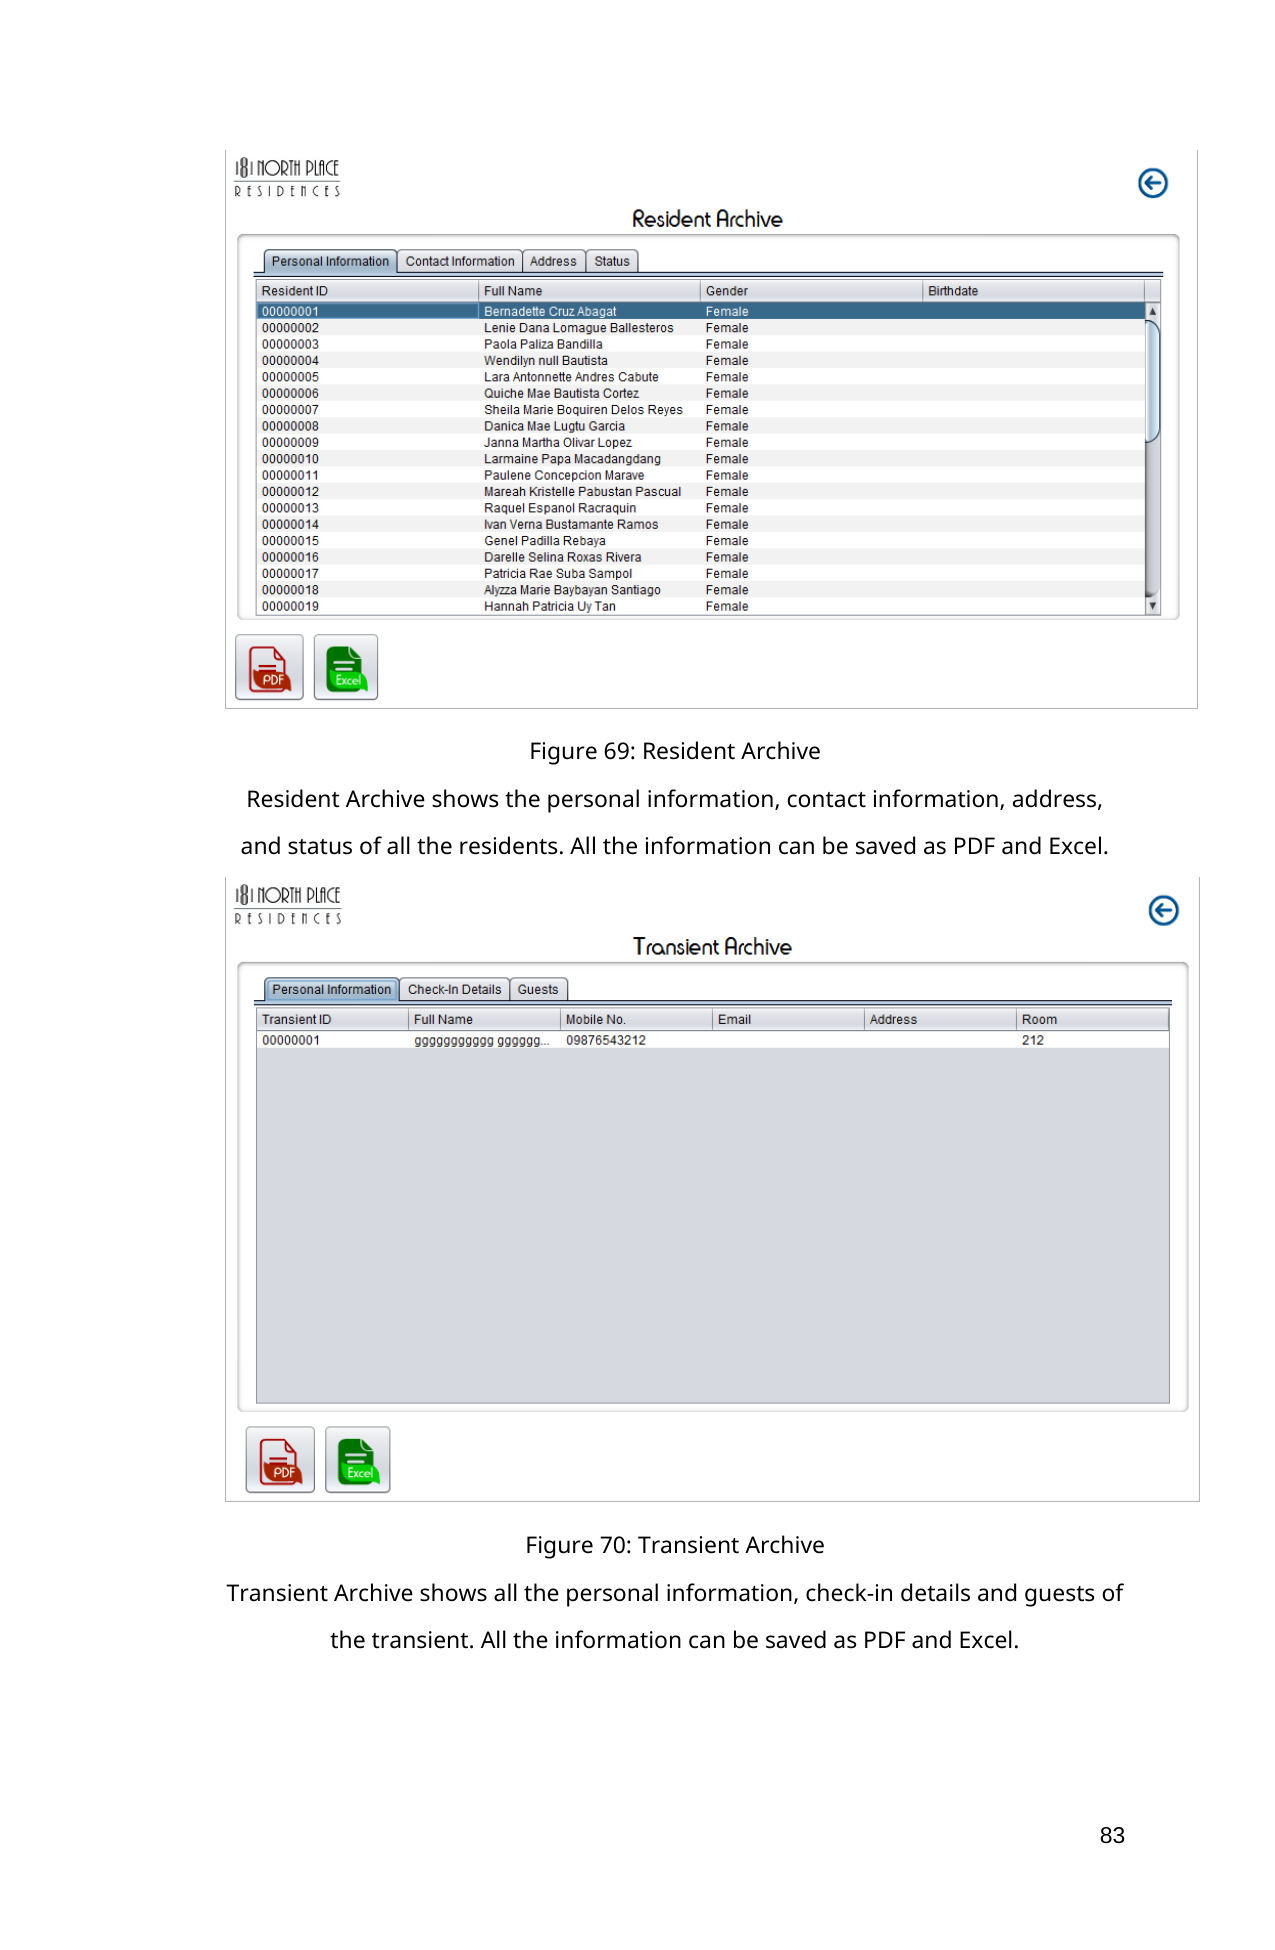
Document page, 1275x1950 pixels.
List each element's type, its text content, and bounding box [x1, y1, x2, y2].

picture [225, 150, 1199, 710]
picture [225, 877, 1200, 1503]
subtitle Figure 69: Resident Archive [225, 735, 1125, 766]
text Transient Archive shows all the personal information, check-in details and guests of the transient. All the information can be saved as PDF and Excel. [225, 1577, 1125, 1655]
subtitle Figure 70: Transient Archive [225, 1529, 1125, 1560]
text Resident Archive shows the personal information, contact information, address, and status of all the residents. All the information can be saved as PDF and Excel. [225, 783, 1125, 861]
